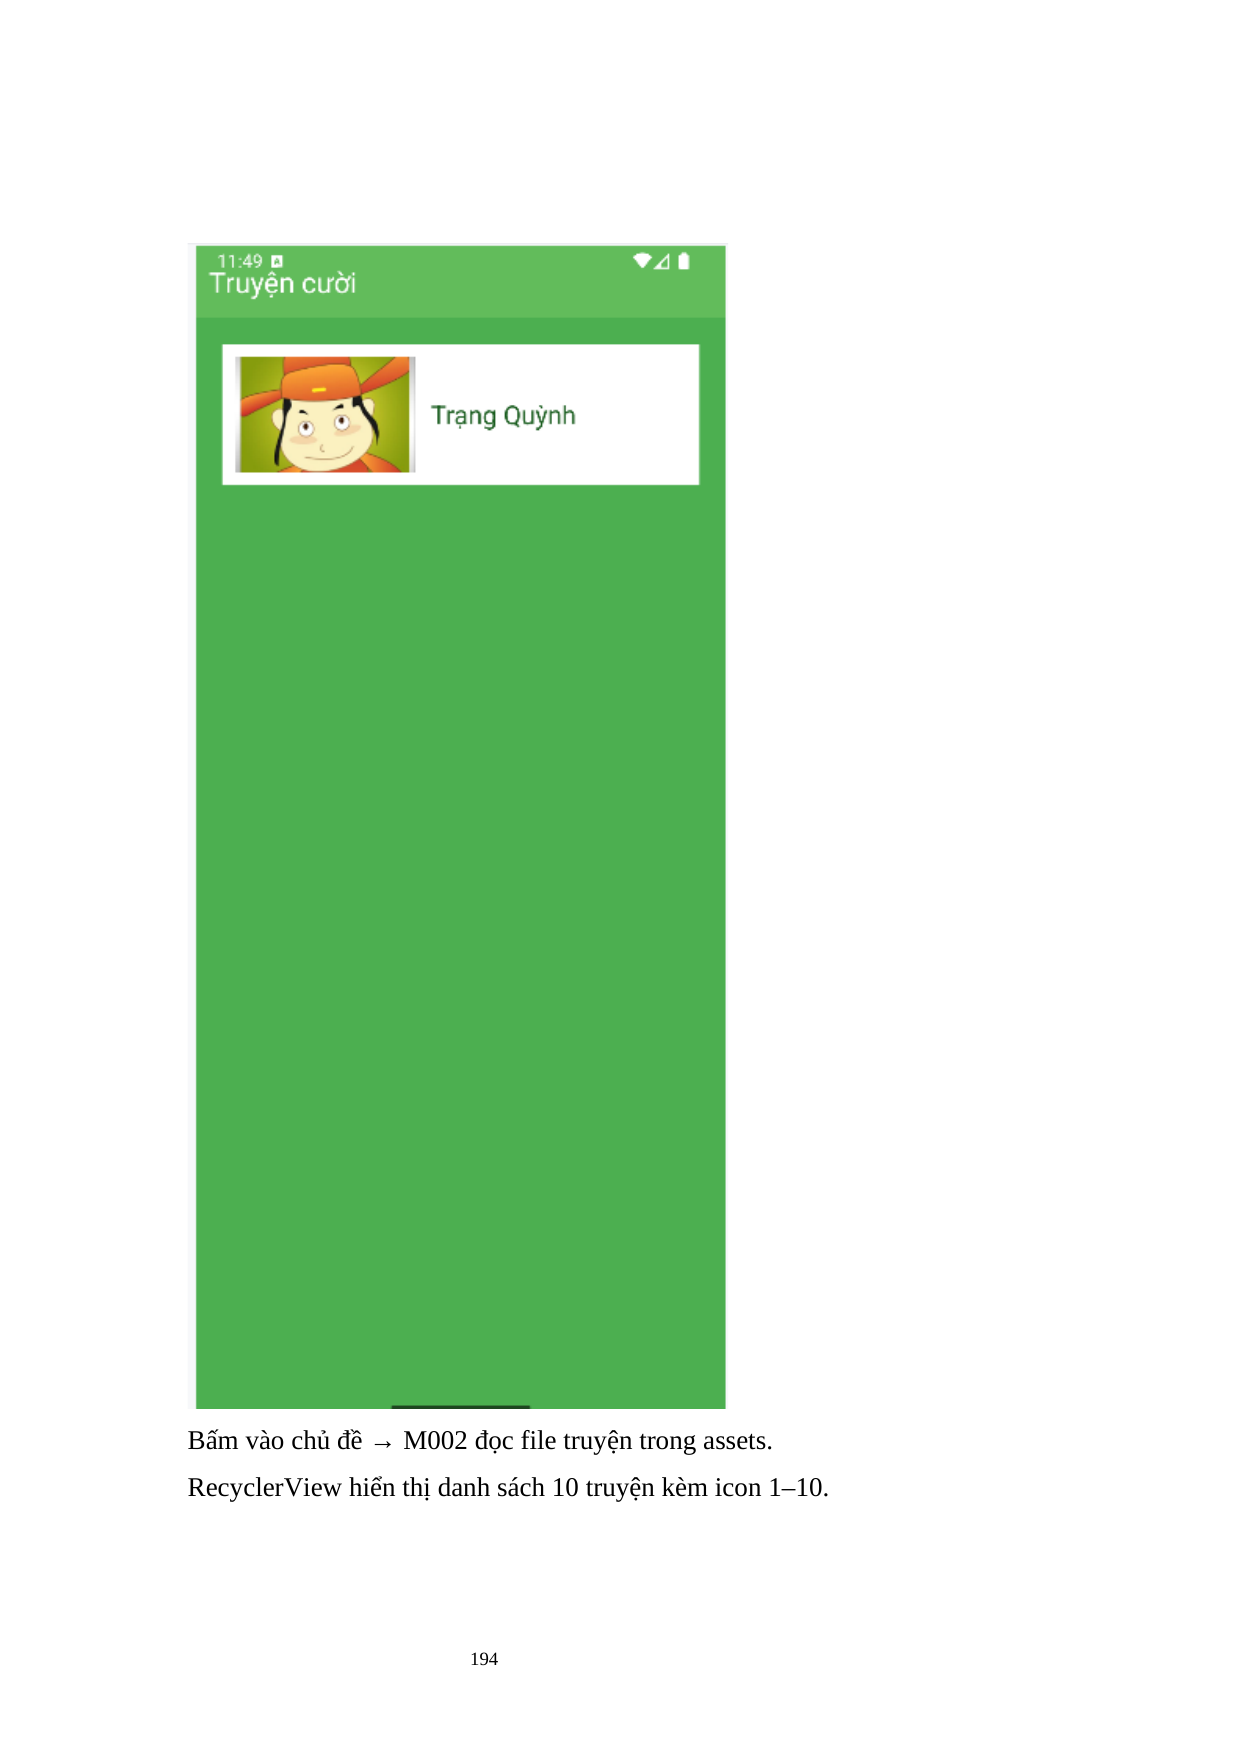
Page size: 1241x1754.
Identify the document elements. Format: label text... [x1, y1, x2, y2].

picture [187, 243, 729, 1409]
list Bấm vào chủ đề → M002 đọc file truyện trong assets. [187, 1424, 1053, 1456]
list RecyclerView hiển thị danh sách 10 truyện kèm icon 1–10. [187, 1471, 1053, 1502]
